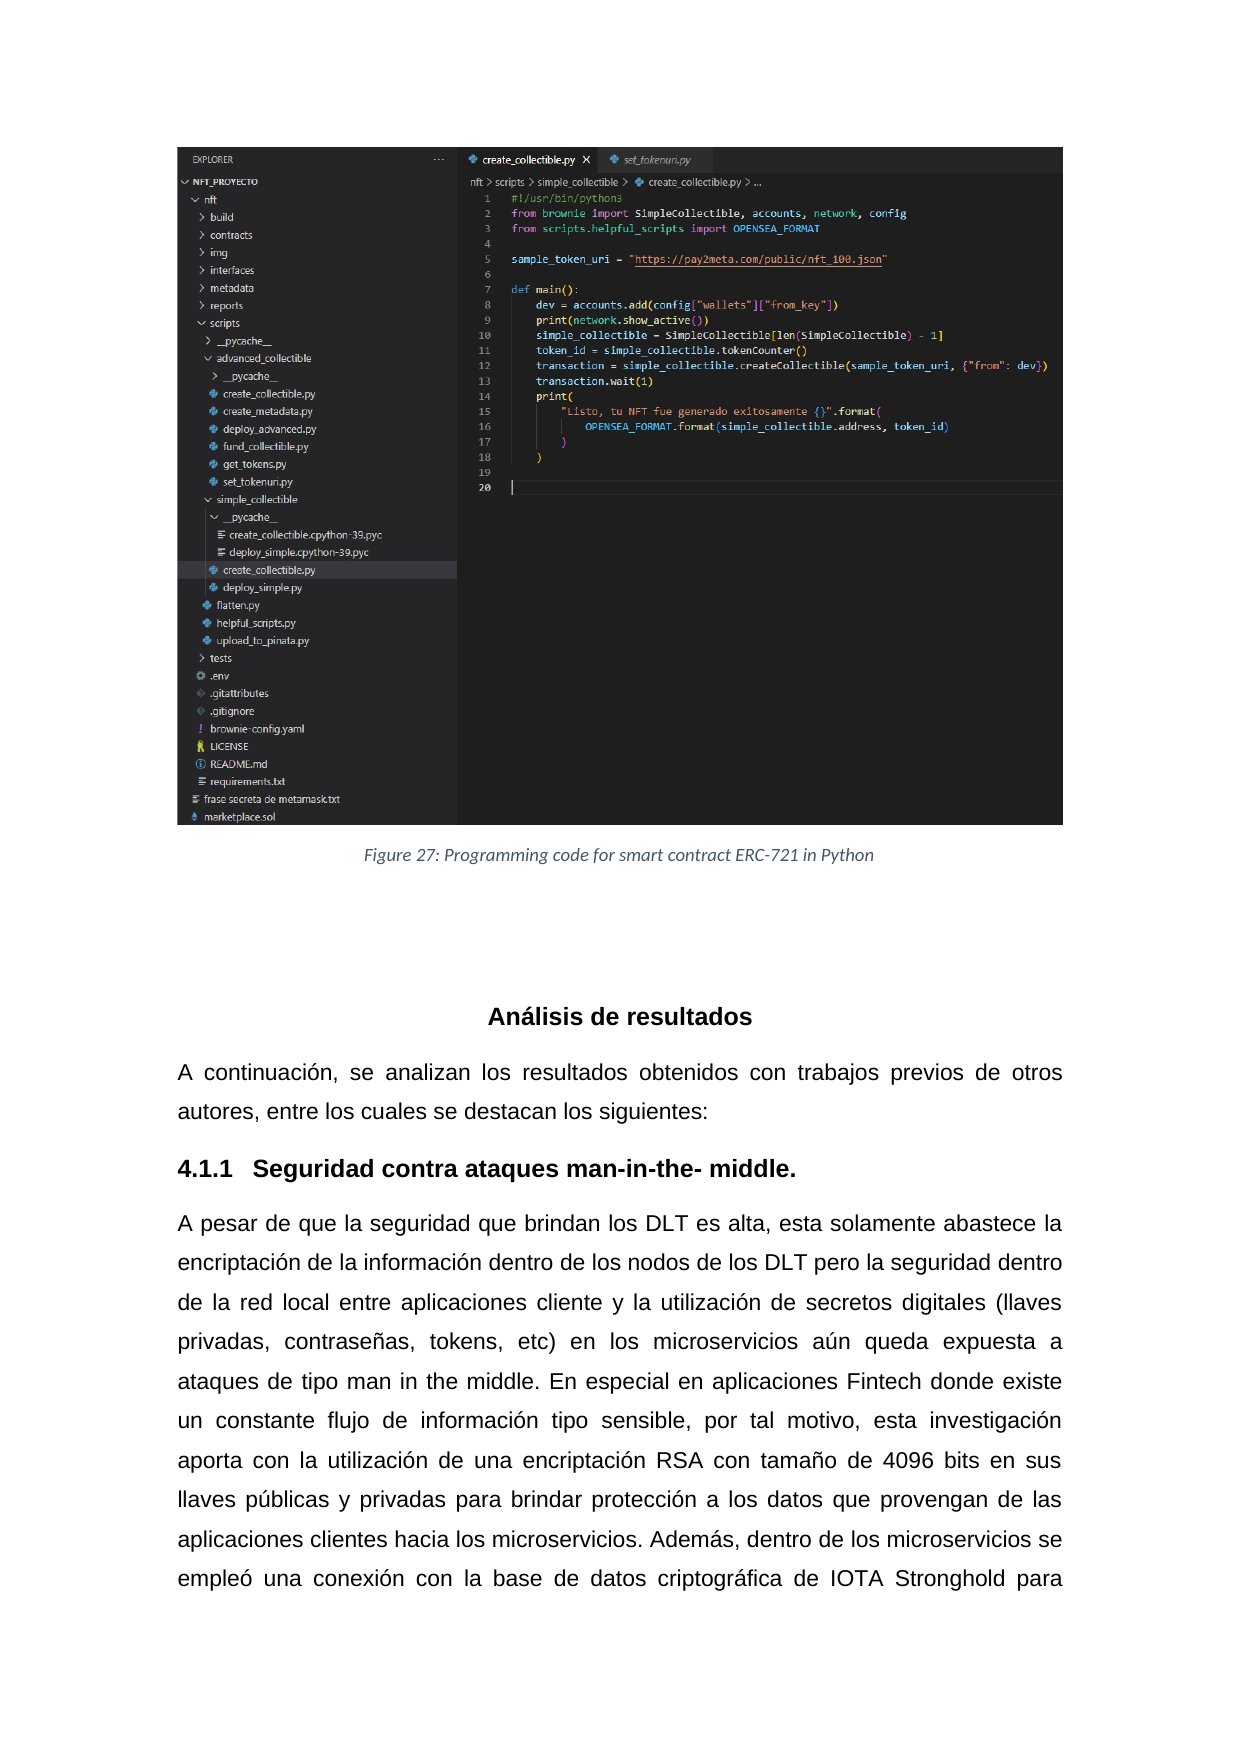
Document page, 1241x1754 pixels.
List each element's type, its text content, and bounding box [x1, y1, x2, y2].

text A continuación, se analizan los resultados obtenidos con trabajos previos de otros autores, entre los cuales se destacan los siguientes: [177, 1058, 1063, 1124]
picture [177, 147, 1063, 825]
text Análisis de resultados [177, 1002, 1063, 1031]
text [177, 1210, 1063, 1591]
list Seguridad contra ataques man-in-the- middle. [177, 1154, 1063, 1183]
